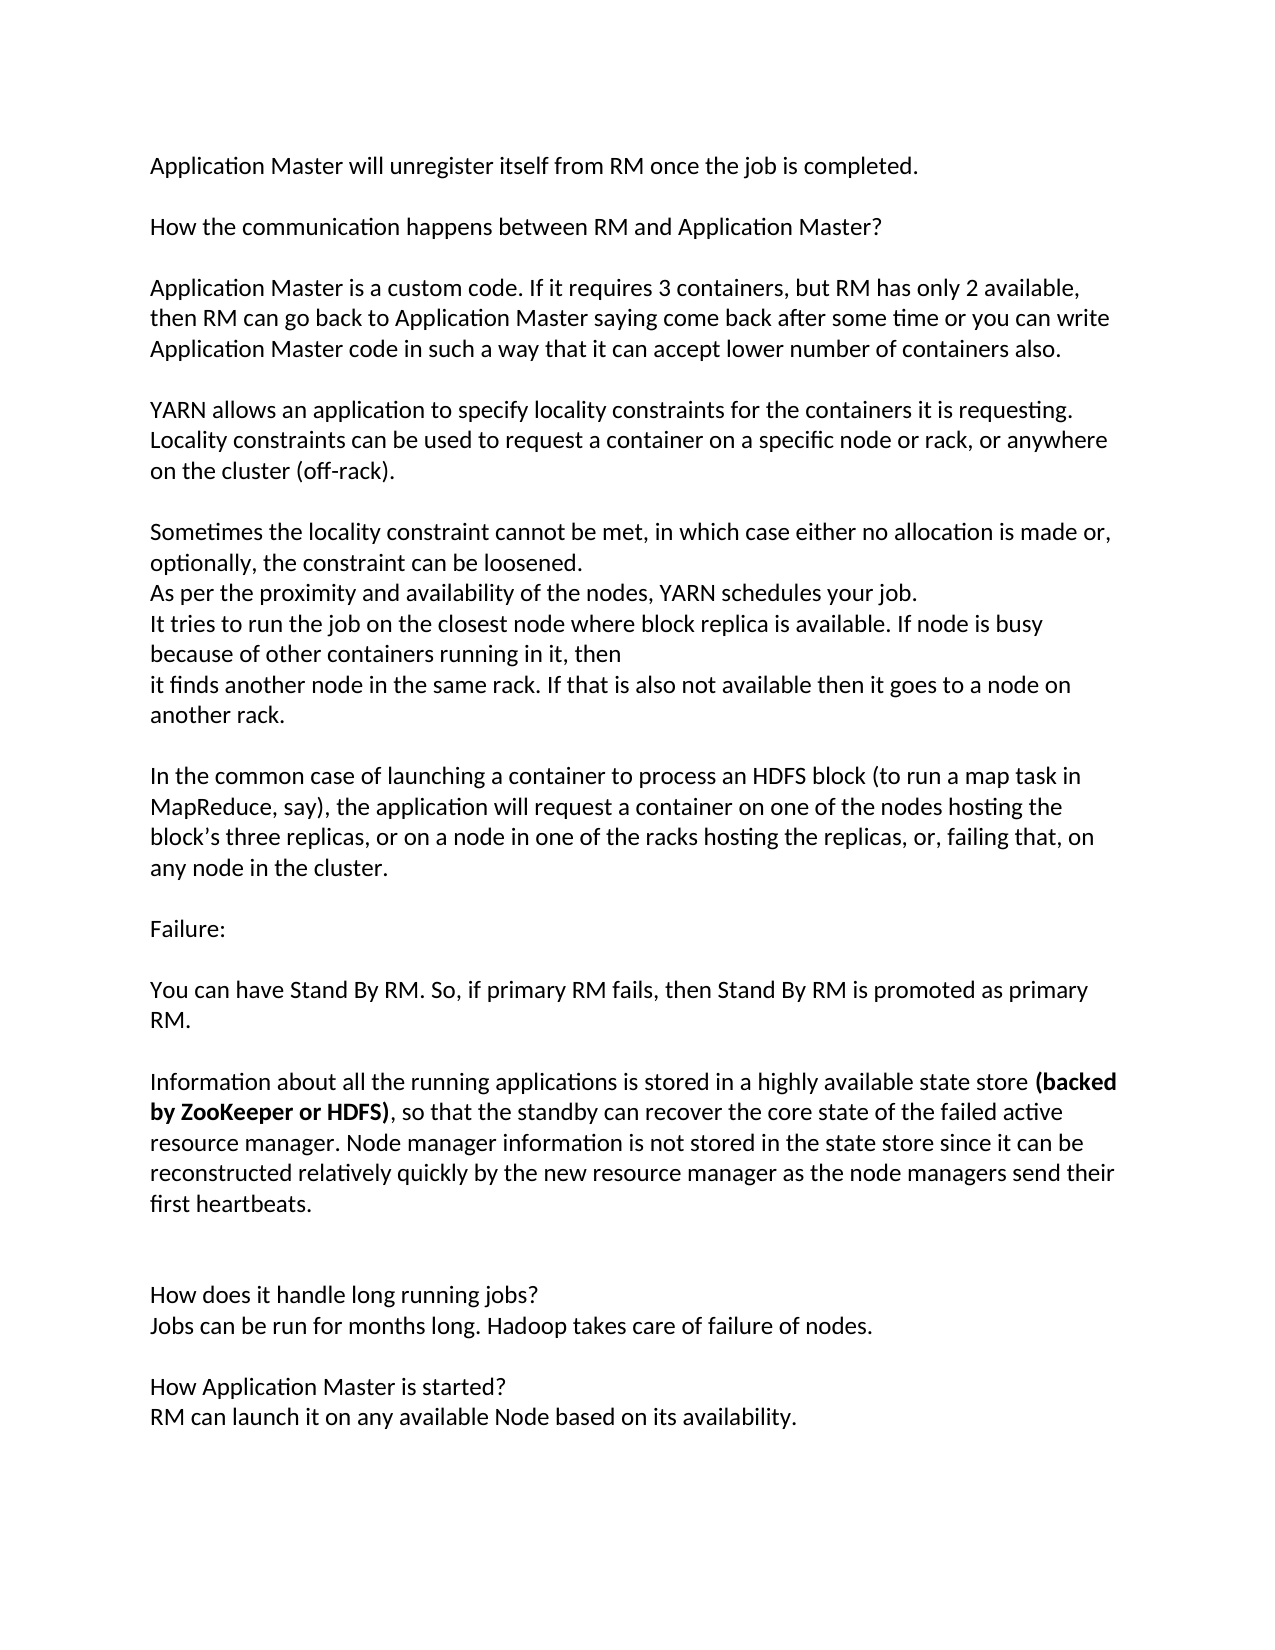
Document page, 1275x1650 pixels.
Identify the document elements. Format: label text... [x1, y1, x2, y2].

text Information about all the running applications is stored in a highly available state store (backed by ZooKeeper or HDFS), so that the standby can recover the core state of the failed active resource manager. Node manager information is not stored in the state store since it can be reconstructed relatively quickly by the new resource manager as the node managers send their first heartbeats. [150, 1066, 1125, 1218]
text Failure: [150, 913, 1125, 943]
text In the common case of launching a container to process an HDFS block (to run a map task in MapReduce, say), the application will request a container on one of the nodes hosting the block’s three replicas, or on a node in one of the racks hosting the replicas, or, failing that, on any node in the cluster. [150, 760, 1125, 882]
text Application Master will unregister itself from RM once the job is completed. [150, 150, 1125, 181]
text RM can launch it on any available Node based on its availability. [150, 1401, 1125, 1432]
text You can have Stand By RM. So, if primary RM fails, then Stand By RM is promoted as primary RM. [150, 974, 1125, 1035]
text Sometimes the locality constraint cannot be met, in which case either no allocation is made or, optionally, the constraint can be loosened. [150, 516, 1125, 577]
text How Application Master is started? [150, 1371, 1125, 1401]
text Application Master is a custom code. If it requires 3 containers, but RM has only 2 available, then RM can go back to Application Master saying come back after some time or you can write Application Master code in such a way that it can accept lower number of containers also. [150, 272, 1125, 364]
text As per the proximity and availability of the nodes, YARN schedules your job. [150, 577, 1125, 608]
text How does it handle long running jobs? [150, 1279, 1125, 1310]
text YARN allows an application to specify locality constraints for the containers it is requesting. Locality constraints can be used to request a container on a specific node or rack, or anywhere on the cluster (off-rack). [150, 394, 1125, 486]
text Jobs can be run for months long. Hadoop takes care of failure of nodes. [150, 1310, 1125, 1340]
text It tries to run the job on the closest node where block replica is available. If node is busy because of other containers running in it, then [150, 608, 1125, 669]
text How the communication happens between RM and Application Master? [150, 211, 1125, 242]
text it finds another node in the same rack. If that is also not available then it goes to a node on another rack. [150, 669, 1125, 730]
